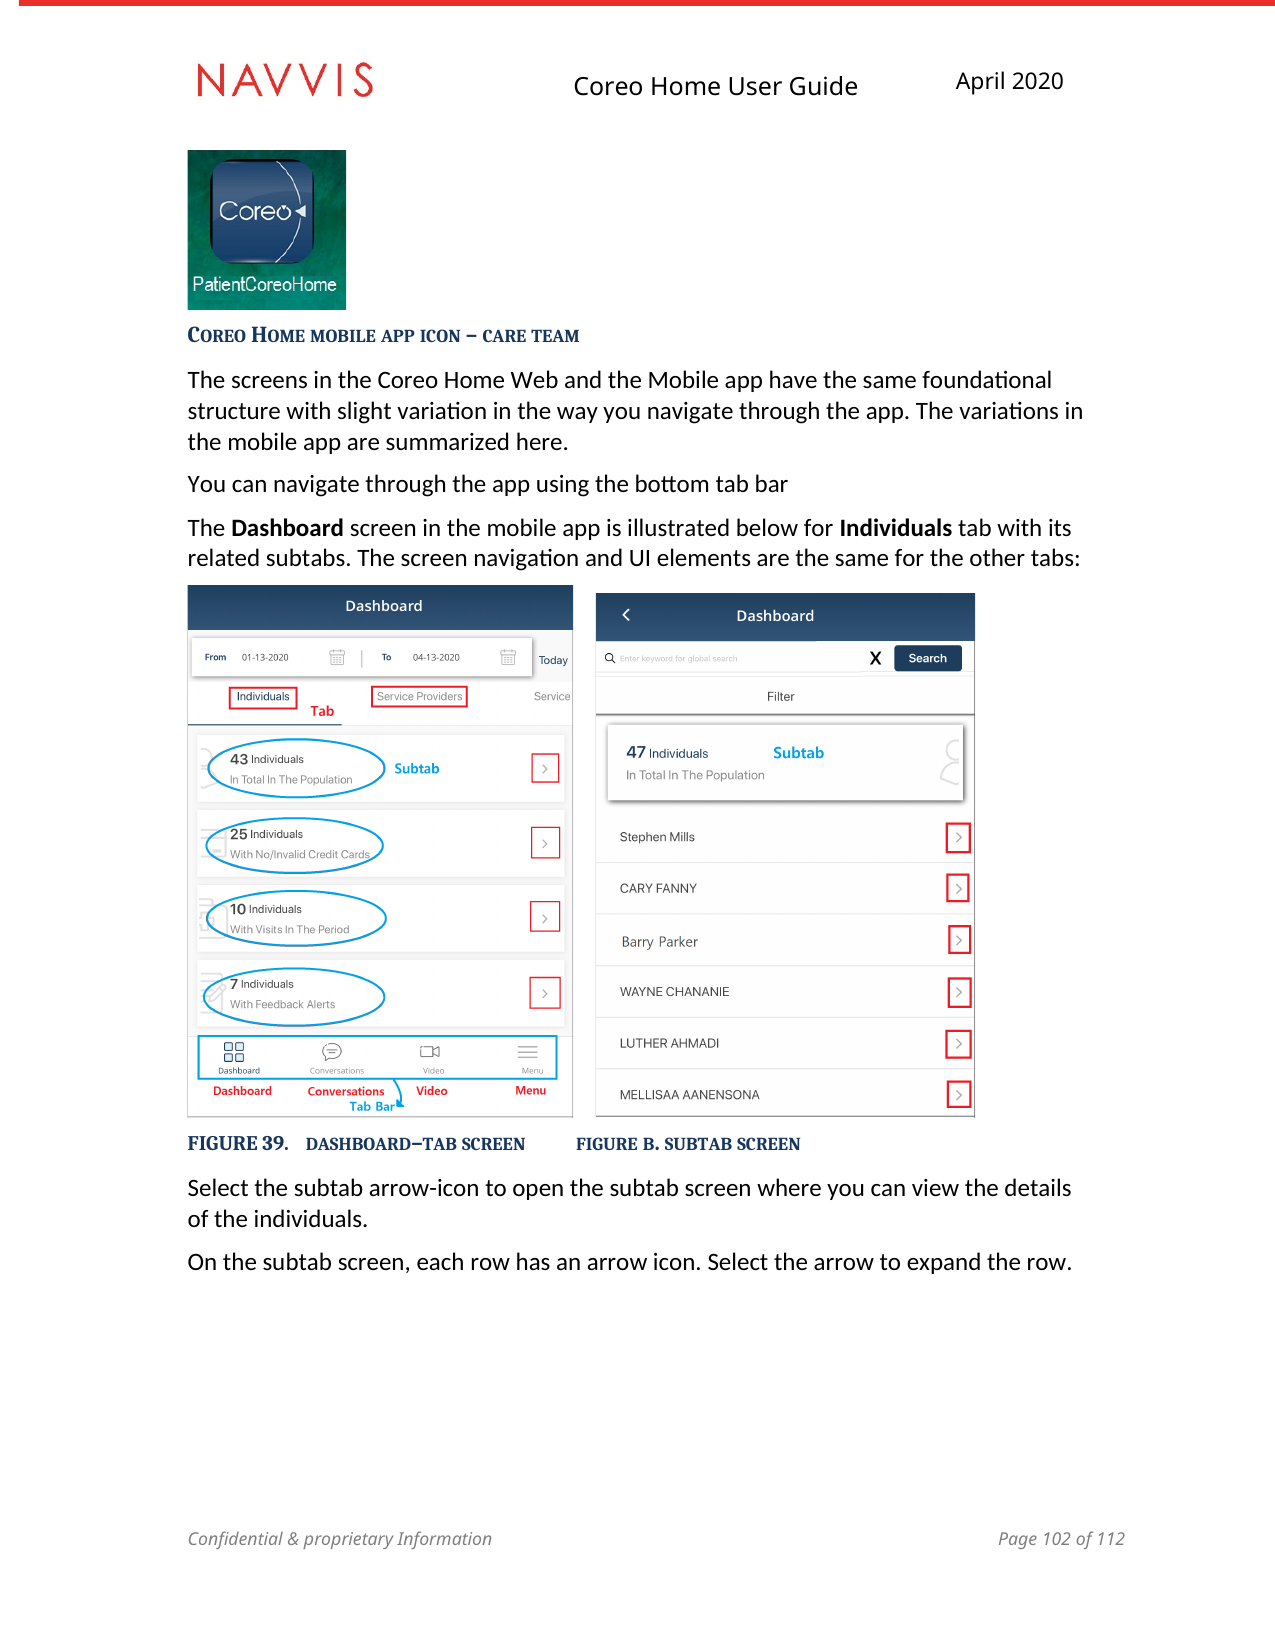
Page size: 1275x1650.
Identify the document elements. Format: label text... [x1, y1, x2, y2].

picture [187, 55, 383, 104]
text Coreo Home mobile app icon – care team [187, 322, 1087, 348]
picture [187, 585, 574, 1118]
text The Dashboard screen in the mobile app is illustrated below for Individuals tab with its related subtabs. The screen navigation and UI elements are the same for the other tabs: [187, 512, 1087, 573]
picture [595, 593, 976, 1118]
picture [187, 150, 347, 310]
text Select the subtab arrow-icon to open the subtab screen where you can view the details of the individuals. [187, 1172, 1087, 1233]
text dashboard–tab screen figure b. subtab screen [187, 1130, 1087, 1156]
text The screens in the Coreo Home Web and the Mobile app have the same foundational structure with slight variation in the way you navigate through the app. The variations in the mobile app are summarized here. [187, 364, 1087, 456]
text On the subtab screen, each row has an arrow icon. Select the arrow to expand the row. [187, 1246, 1087, 1277]
text You can navigate through the app using the bottom tab bar [187, 469, 1087, 499]
